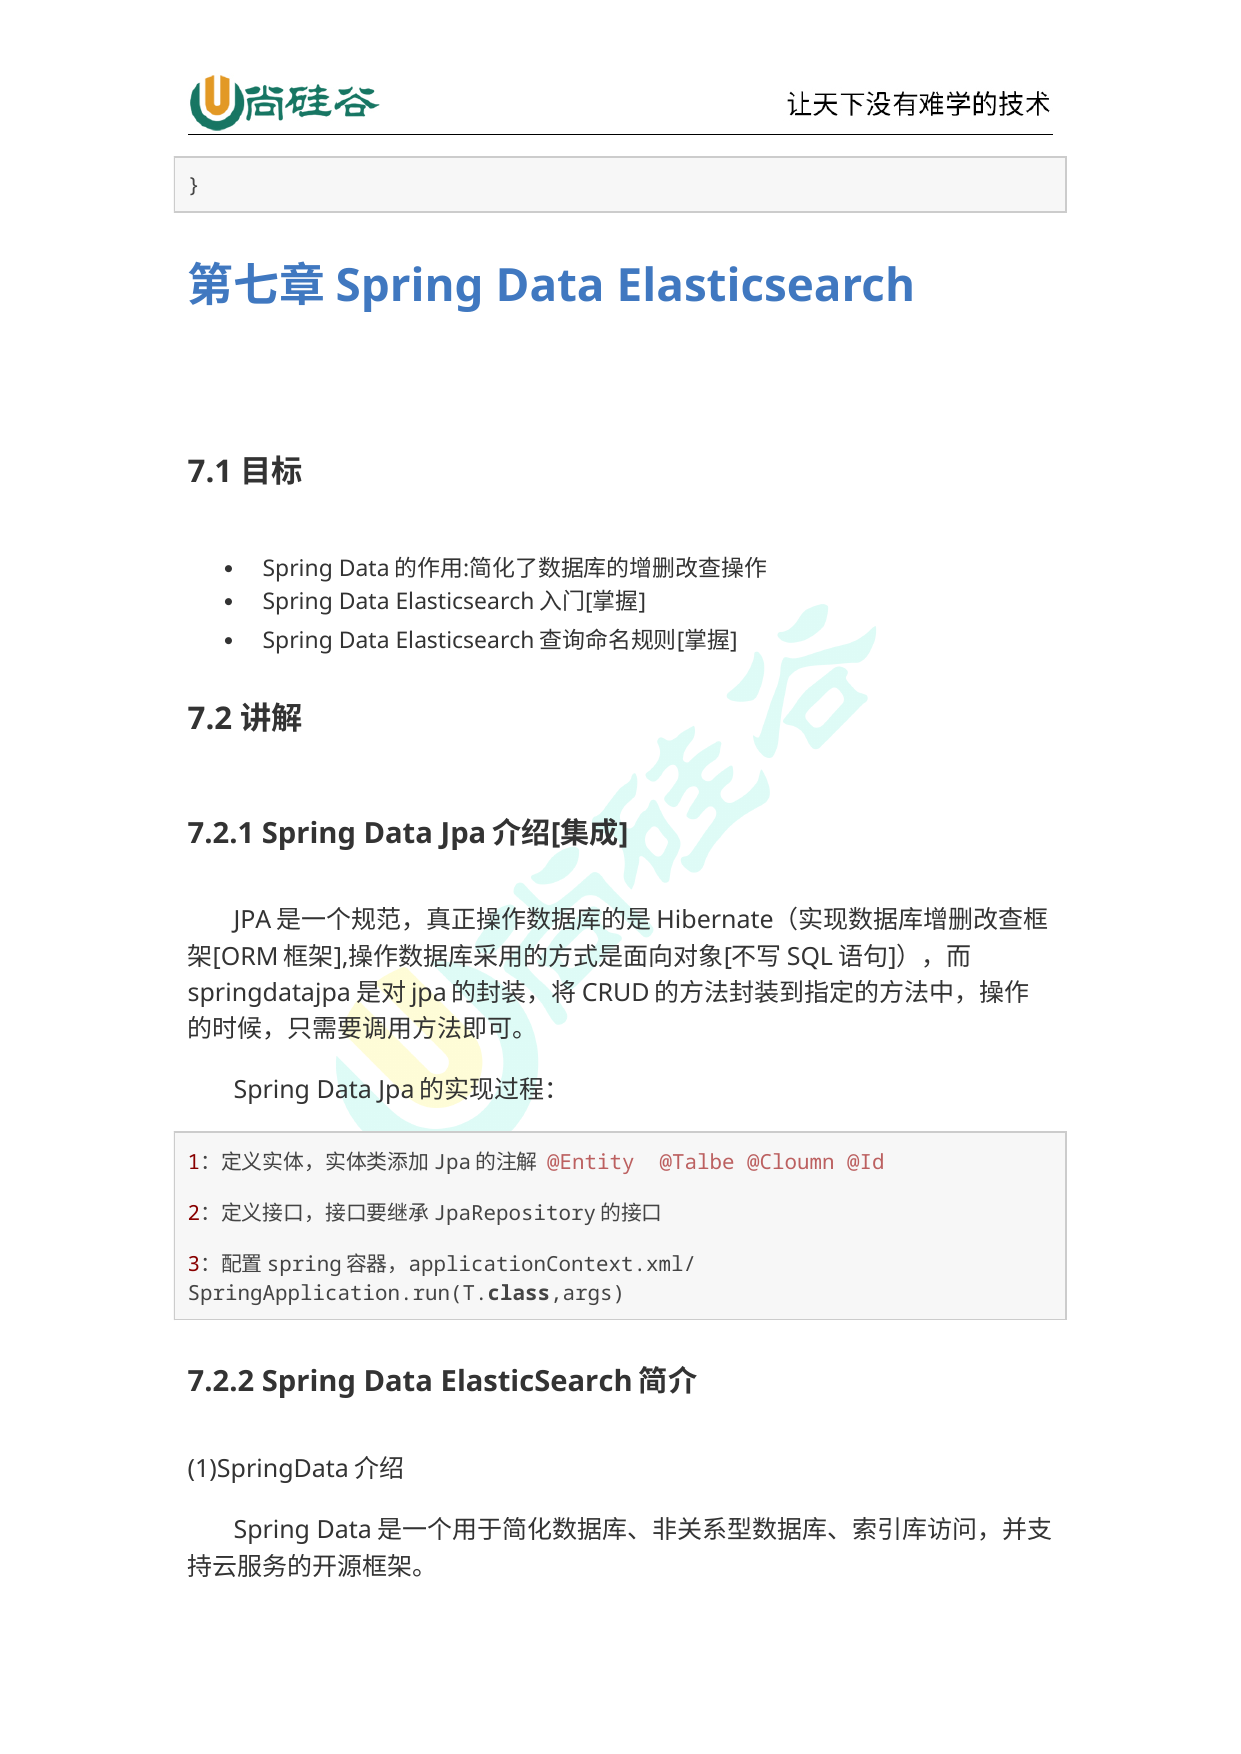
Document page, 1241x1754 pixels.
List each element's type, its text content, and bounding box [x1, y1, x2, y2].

subtitle 7.2.1 Spring Data Jpa介绍[集成] [187, 809, 1053, 852]
picture [187, 73, 1053, 132]
list Spring Data Elasticsearch查询命名规则[掌握] [225, 622, 1053, 656]
list Spring Data的作用:简化了数据库的增删改查操作 [225, 549, 1053, 583]
text Spring Data Jpa的实现过程： [187, 1070, 1053, 1106]
text (1)SpringData介绍 [187, 1448, 1053, 1485]
subtitle 7.1 目标 [187, 446, 1053, 491]
text Spring Data是一个用于简化数据库、非关系型数据库、索引库访问，并支持云服务的开源框架。 [187, 1510, 1053, 1582]
text JPA是一个规范，真正操作数据库的是Hibernate（实现数据库增删改查框架[ORM框架],操作数据库采用的方式是面向对象[不写SQL语句]），而springdatajpa是对jpa的封装，将CRUD的方法封装到指定的方法中，操作的时候，只需要调用方法即可。 [187, 900, 1053, 1045]
text 1：定义实体，实体类添加Jpa的注解 @Entity @Talbe @Cloumn @Id [175, 1133, 1065, 1176]
subtitle 7.2.2 Spring Data ElasticSearch简介 [187, 1358, 1053, 1400]
text 2：定义接口，接口要继承JpaRepository的接口 [175, 1182, 1065, 1227]
text 3：配置spring容器，applicationContext.xml/SpringApplication.run(T.class,args) [175, 1233, 1065, 1319]
list Spring Data Elasticsearch入门[掌握] [225, 583, 1053, 616]
subtitle 第七章 Spring Data Elasticsearch [187, 248, 1053, 315]
text } [175, 158, 1065, 211]
subtitle 7.2 讲解 [187, 693, 1053, 739]
